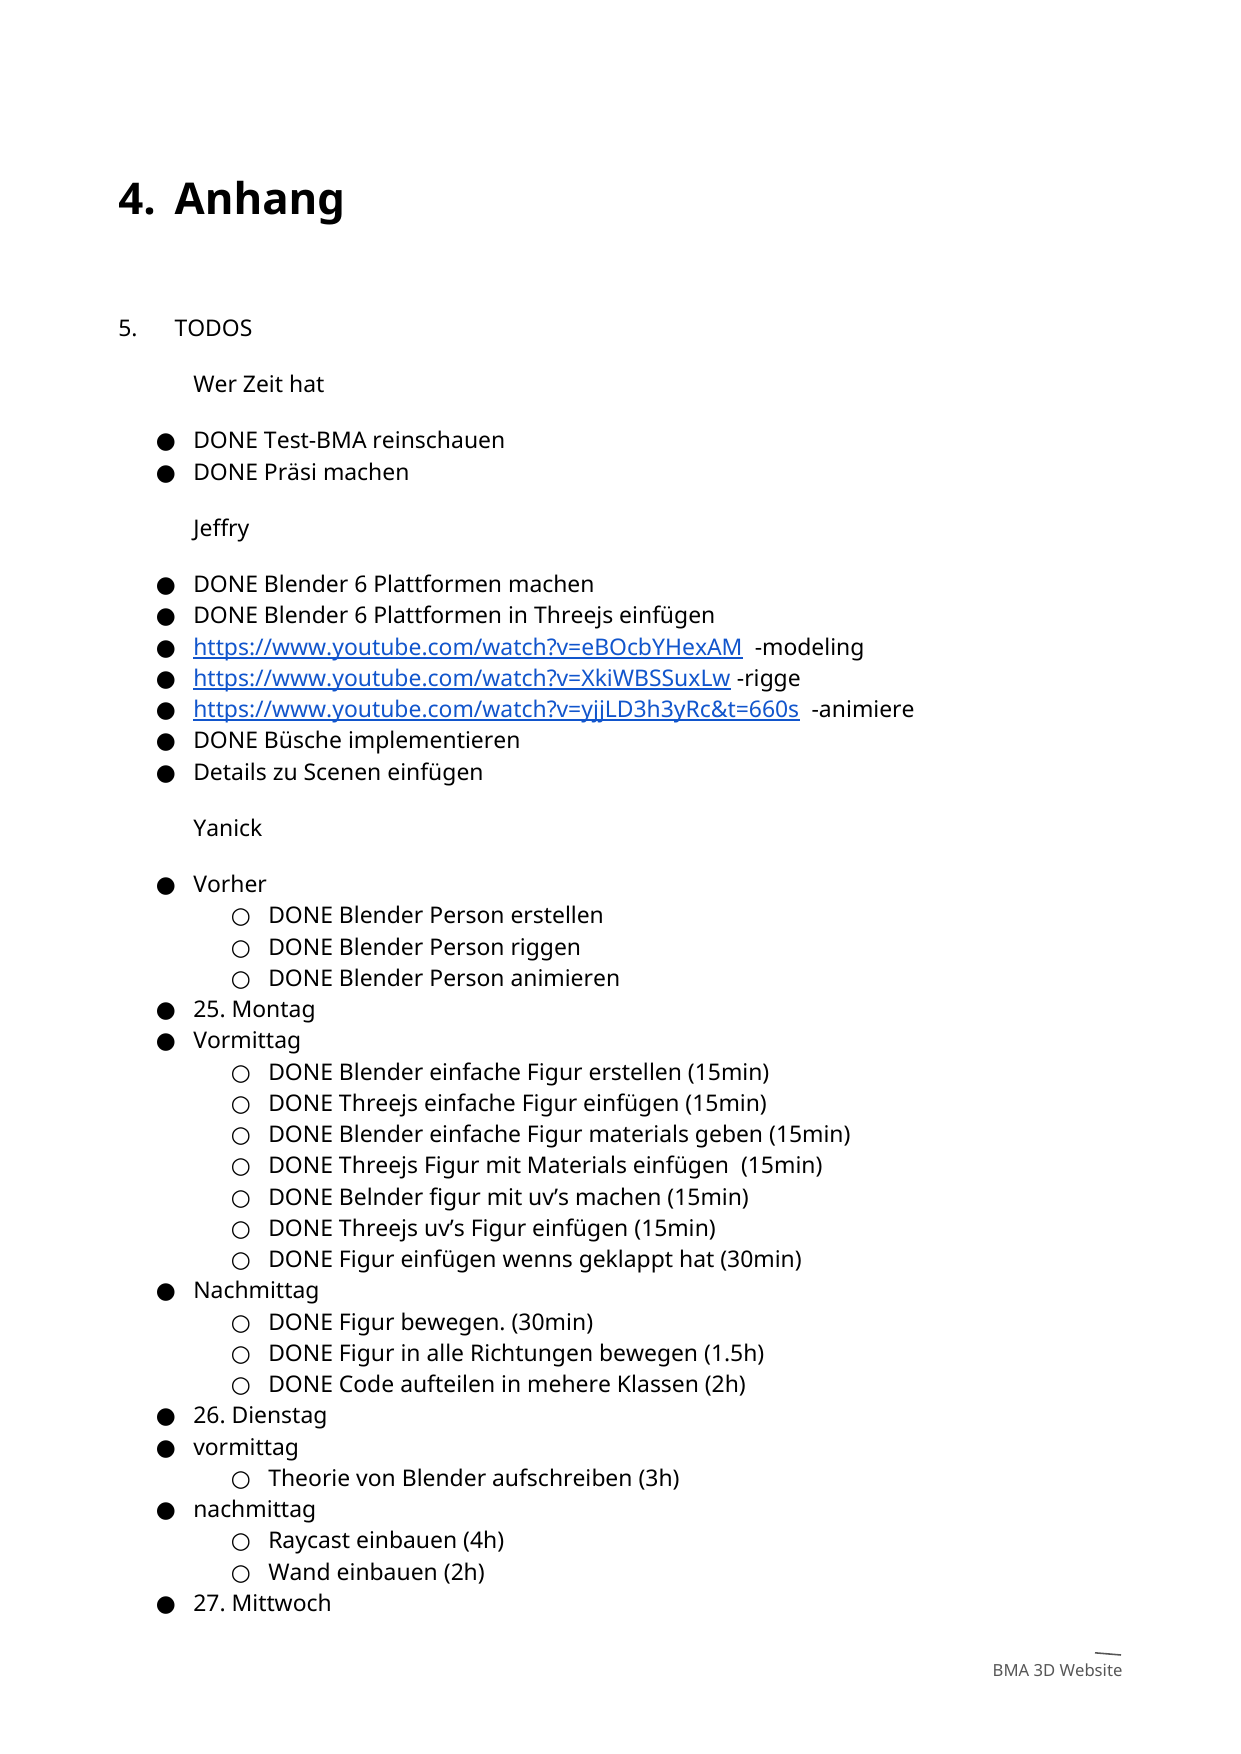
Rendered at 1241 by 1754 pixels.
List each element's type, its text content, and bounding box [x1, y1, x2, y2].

list 26. Dienstag [156, 1399, 1122, 1431]
list DONE Blender Person animieren [231, 962, 1122, 993]
list https://www.youtube.com/watch?v=XkiWBSSuxLw -rigge [156, 662, 1122, 693]
list DONE Blender 6 Plattformen in Threejs einfügen [156, 599, 1122, 631]
list DONE Threejs uv’s Figur einfügen (15min) [231, 1212, 1122, 1243]
list DONE Blender einfache Figur materials geben (15min) [231, 1118, 1122, 1149]
text Jeffry [193, 512, 1122, 543]
list DONE Figur einfügen wenns geklappt hat (30min) [231, 1243, 1122, 1274]
list Vormittag [156, 1024, 1122, 1056]
list DONE Blender Person erstellen [231, 899, 1122, 931]
list DONE Code aufteilen in mehere Klassen (2h) [231, 1368, 1122, 1399]
list DONE Blender 6 Plattformen machen [156, 568, 1122, 599]
list Wand einbauen (2h) [231, 1556, 1122, 1587]
list Details zu Scenen einfügen [156, 756, 1122, 787]
list nachmittag [156, 1493, 1122, 1524]
list vormittag [156, 1431, 1122, 1462]
list DONE Belnder figur mit uv’s machen (15min) [231, 1181, 1122, 1212]
list DONE Threejs Figur mit Materials einfügen (15min) [231, 1149, 1122, 1181]
list DONE Blender Person riggen [231, 931, 1122, 962]
list Vorher [156, 868, 1122, 899]
list DONE Figur bewegen. (30min) [231, 1306, 1122, 1337]
list 25. Montag [156, 993, 1122, 1024]
list Nachmittag [156, 1274, 1122, 1306]
list https://www.youtube.com/watch?v=yjjLD3h3yRc&t=660s -animiere [156, 693, 1122, 724]
list 27. Mittwoch [156, 1587, 1122, 1618]
text Yanick [193, 812, 1122, 843]
list DONE Büsche implementieren [156, 724, 1122, 756]
list TODOS [118, 312, 1122, 343]
list Theorie von Blender aufschreiben (3h) [231, 1462, 1122, 1493]
list DONE Präsi machen [156, 456, 1122, 487]
list DONE Figur in alle Richtungen bewegen (1.5h) [231, 1337, 1122, 1368]
list Raycast einbauen (4h) [231, 1524, 1122, 1556]
list DONE Blender einfache Figur erstellen (15min) [231, 1056, 1122, 1087]
list https://www.youtube.com/watch?v=eBOcbYHexAM -modeling [156, 631, 1122, 662]
list DONE Threejs einfache Figur einfügen (15min) [231, 1087, 1122, 1118]
list DONE Test-BMA reinschauen [156, 424, 1122, 456]
text Wer Zeit hat [193, 368, 1122, 399]
subtitle Anhang [118, 168, 1122, 227]
